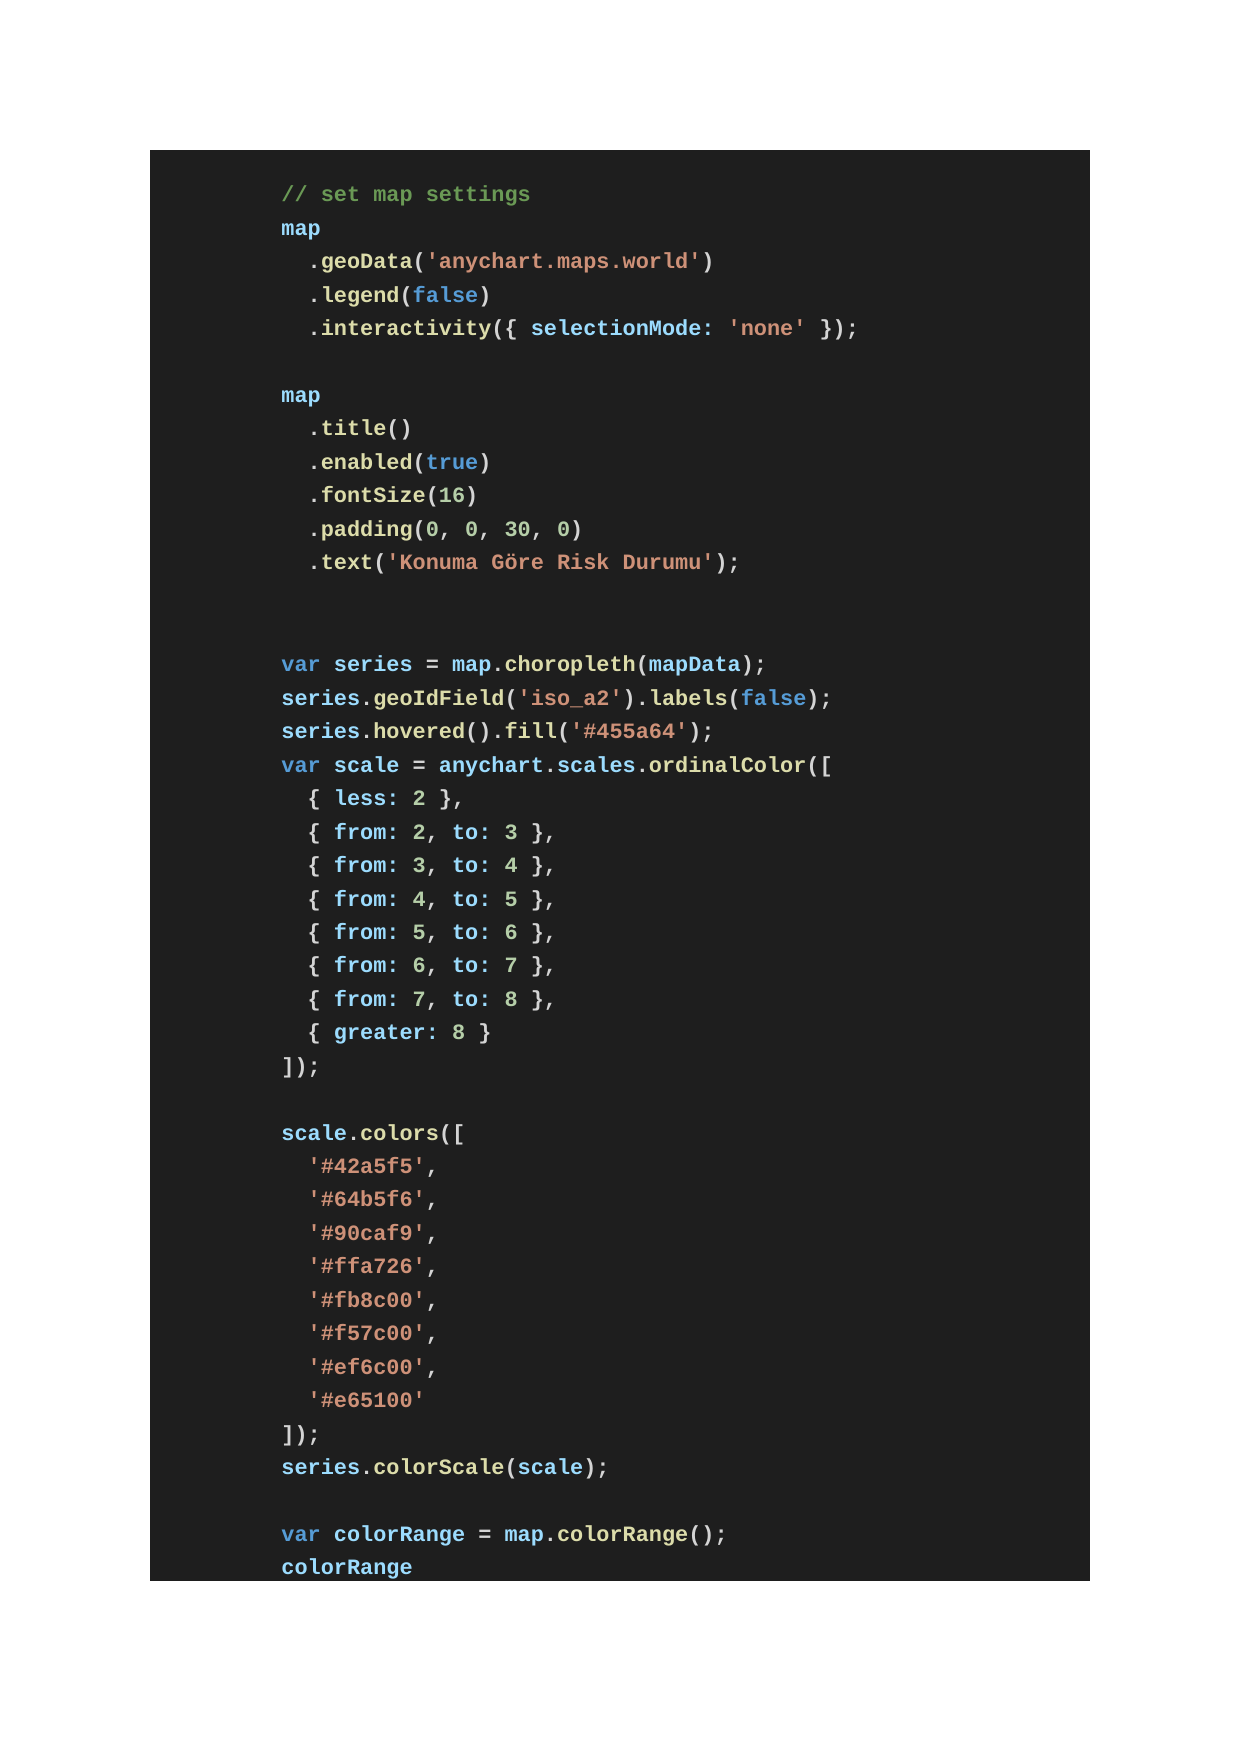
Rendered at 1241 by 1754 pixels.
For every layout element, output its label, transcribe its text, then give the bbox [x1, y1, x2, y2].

text .interactivity({ selectionMode: 'none' }); [150, 317, 1090, 342]
text .title() [150, 417, 1090, 442]
text { less: 2 }, [150, 787, 1090, 812]
text { from: 5, to: 6 }, [150, 921, 1090, 946]
text series.colorScale(scale); [150, 1456, 1090, 1481]
text ]); [150, 1423, 1090, 1447]
text { from: 3, to: 4 }, [150, 854, 1090, 879]
text ]); [150, 1055, 1090, 1080]
text .fontSize(16) [150, 484, 1090, 509]
text var colorRange = map.colorRange(); [150, 1523, 1090, 1548]
text { from: 7, to: 8 }, [150, 988, 1090, 1013]
text { from: 2, to: 3 }, [150, 821, 1090, 846]
text colorRange [150, 1556, 1090, 1581]
text scale.colors([ [150, 1122, 1090, 1147]
text '#90caf9', [150, 1222, 1090, 1247]
text '#e65100' [150, 1389, 1090, 1414]
text series.geoIdField('iso_a2').labels(false); [150, 687, 1090, 712]
text .enabled(true) [150, 451, 1090, 476]
text // set map settings [150, 183, 1090, 208]
text '#64b5f6', [150, 1189, 1090, 1213]
text { from: 4, to: 5 }, [150, 888, 1090, 912]
text .padding(0, 0, 30, 0) [150, 518, 1090, 543]
text '#ef6c00', [150, 1356, 1090, 1381]
text .legend(false) [150, 284, 1090, 308]
text map [150, 217, 1090, 242]
text { greater: 8 } [150, 1021, 1090, 1046]
text '#f57c00', [150, 1322, 1090, 1347]
text { from: 6, to: 7 }, [150, 954, 1090, 979]
text .geoData('anychart.maps.world') [150, 250, 1090, 275]
text var scale = anychart.scales.ordinalColor([ [150, 754, 1090, 779]
text '#ffa726', [150, 1256, 1090, 1280]
text '#42a5f5', [150, 1155, 1090, 1180]
text var series = map.choropleth(mapData); [150, 654, 1090, 678]
text '#fb8c00', [150, 1289, 1090, 1314]
text .text('Konuma Göre Risk Durumu'); [150, 551, 1090, 576]
text map [150, 384, 1090, 409]
text series.hovered().fill('#455a64'); [150, 721, 1090, 745]
